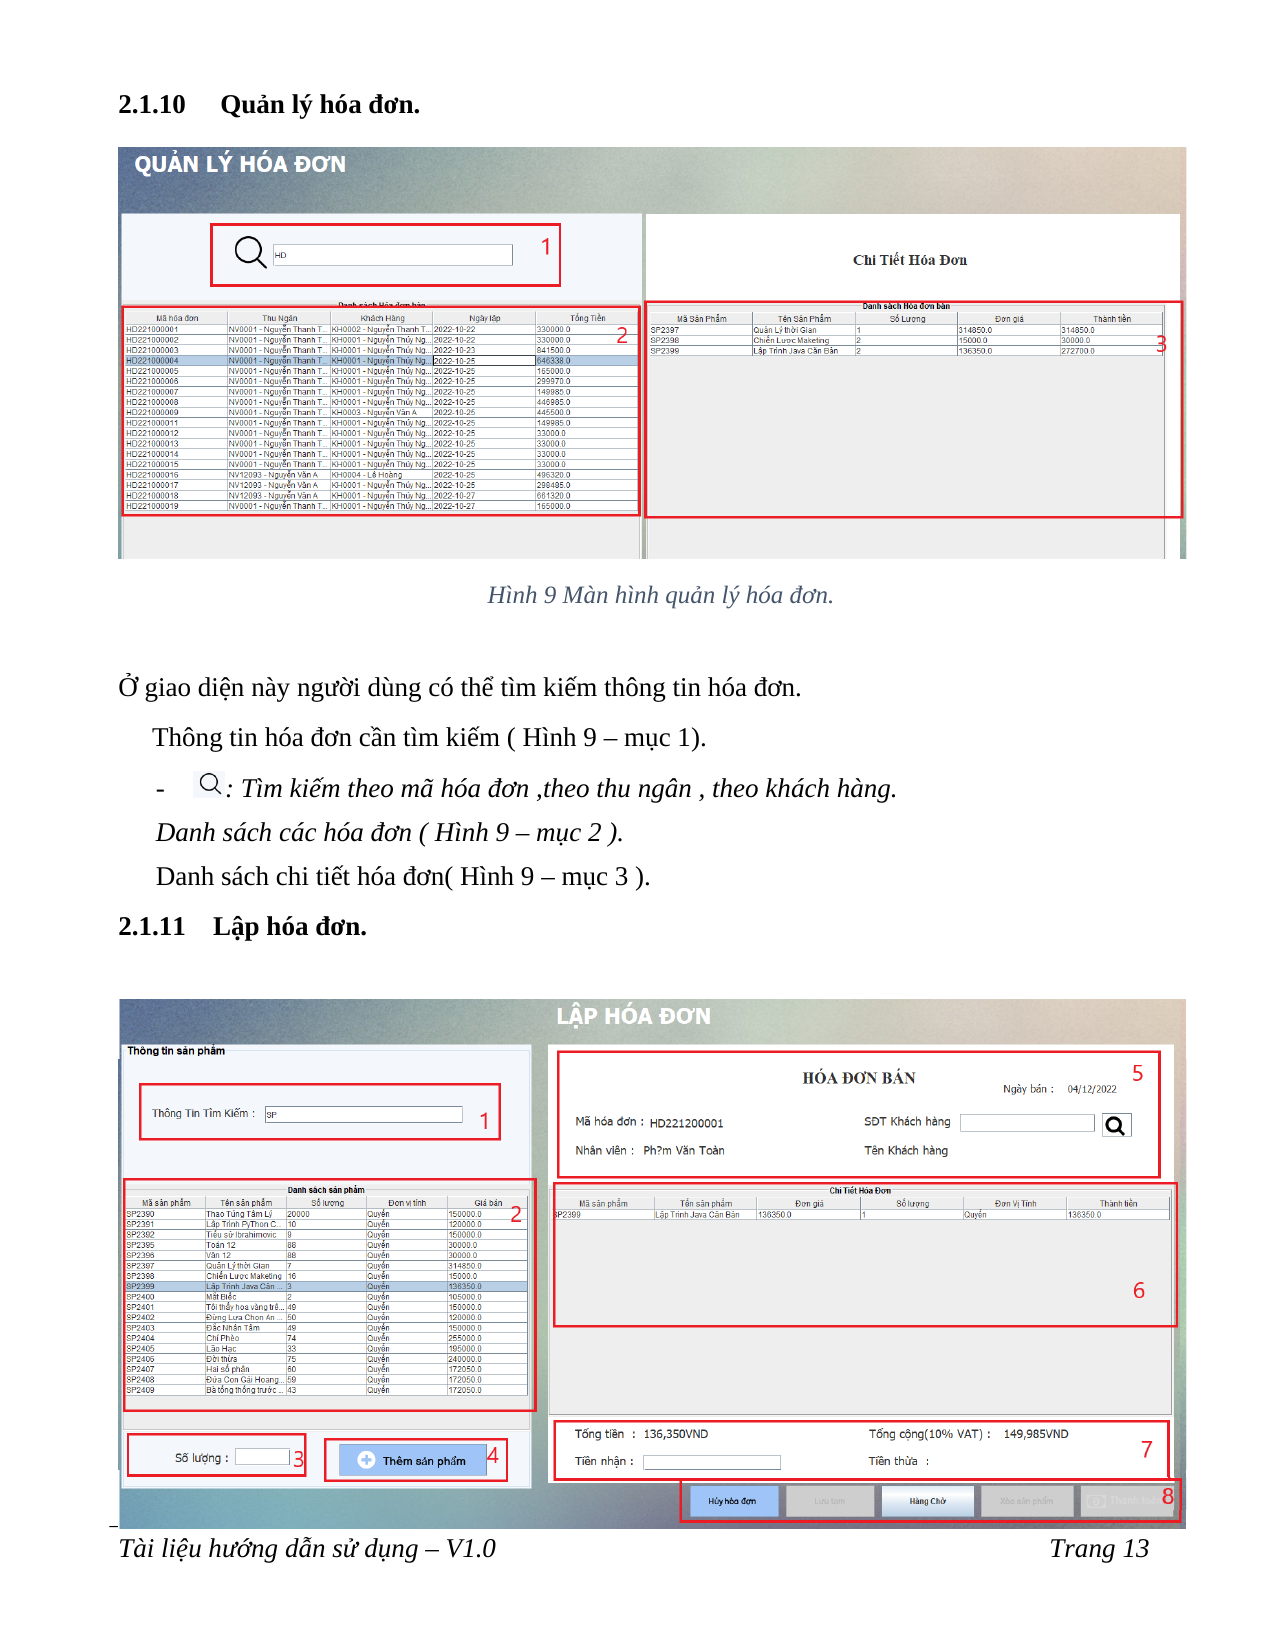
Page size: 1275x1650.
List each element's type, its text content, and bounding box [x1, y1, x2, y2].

subtitle 2.1.10 Quản lý hóa đơn. [118, 89, 1186, 120]
subtitle 2.1.11 Lập hóa đơn. [118, 910, 1186, 941]
text Danh sách chi tiết hóa đơn( Hình 9 – mục 3 ). [156, 860, 1186, 891]
text Thông tin hóa đơn cần tìm kiếm ( Hình 9 – mục 1). [118, 721, 1186, 752]
text Ở giao diện này người dùng có thể tìm kiếm thông tin hóa đơn. [118, 671, 1186, 702]
picture [118, 999, 1187, 1529]
picture [118, 147, 1187, 559]
picture [193, 771, 225, 798]
text Danh sách các hóa đơn ( Hình 9 – mục 2 ). [156, 816, 1186, 847]
list : Tìm kiếm theo mã hóa đơn ,theo thu ngân , theo khách hàng. [156, 771, 1186, 804]
